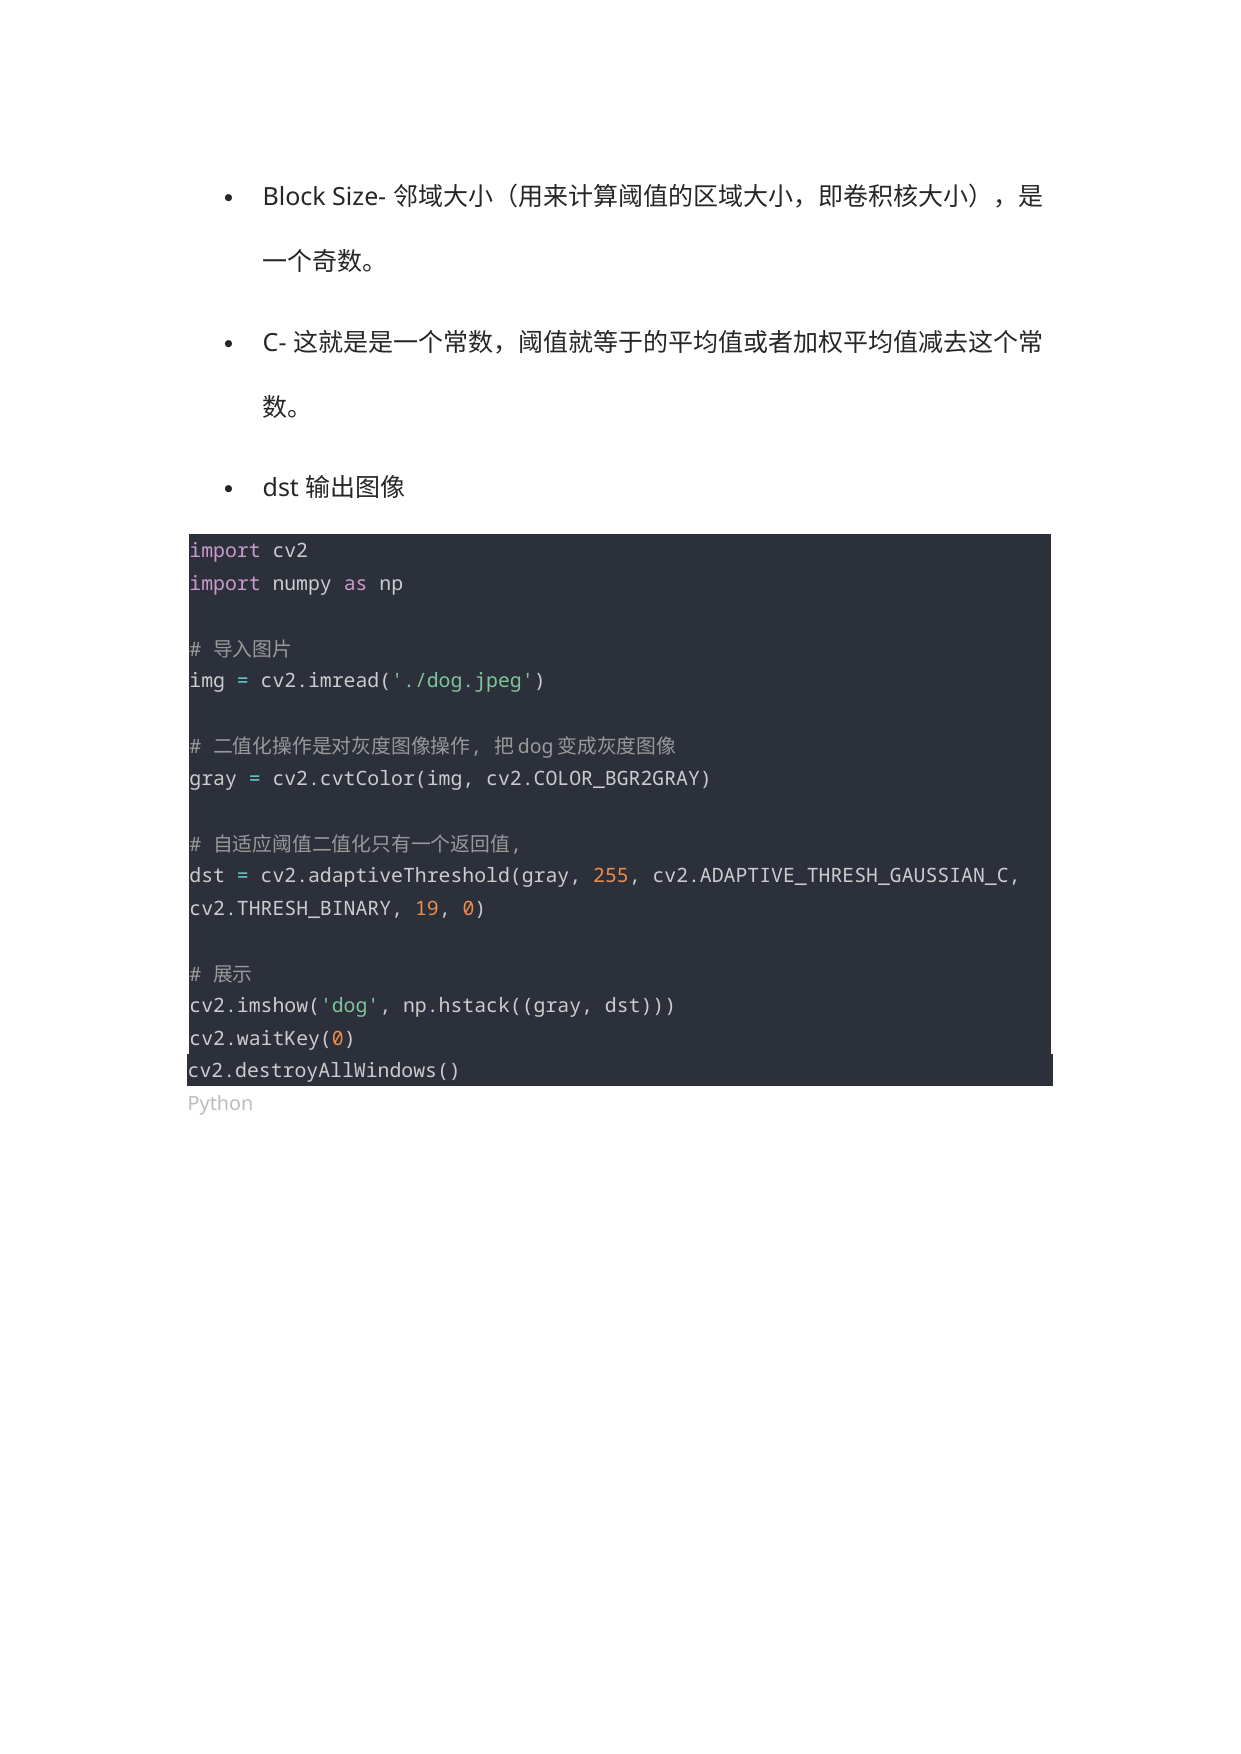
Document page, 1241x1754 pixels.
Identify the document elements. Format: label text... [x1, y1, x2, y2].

text cv2.imshow('dog', np.hstack((gray, dst))) [189, 989, 1051, 1021]
list Block Size- 邻域大小（用来计算阈值的区域大小，即卷积核大小），是一个奇数。 [225, 162, 1053, 292]
text Python [187, 1086, 1053, 1119]
text # 导入图片 [189, 631, 1051, 664]
text import numpy as np [189, 566, 1051, 599]
text img = cv2.imread('./dog.jpeg') [189, 664, 1051, 696]
text cv2.waitKey(0) [189, 1021, 1051, 1054]
text # 展示 [189, 956, 1051, 989]
text dst = cv2.adaptiveThreshold(gray, 255, cv2.ADAPTIVE_THRESH_GAUSSIAN_C, cv2.THRESH_BINARY, 19, 0) [189, 859, 1051, 924]
text # 自适应阈值二值化只有一个返回值, [189, 826, 1051, 859]
text import cv2 [189, 534, 1051, 566]
list dst 输出图像 [225, 453, 1053, 518]
list C- 这就是是一个常数，阈值就等于的平均值或者加权平均值减去这个常数。 [225, 308, 1053, 438]
text gray = cv2.cvtColor(img, cv2.COLOR_BGR2GRAY) [189, 761, 1051, 794]
text cv2.destroyAllWindows() [187, 1054, 1053, 1086]
text # 二值化操作是对灰度图像操作, 把dog变成灰度图像 [189, 729, 1051, 761]
